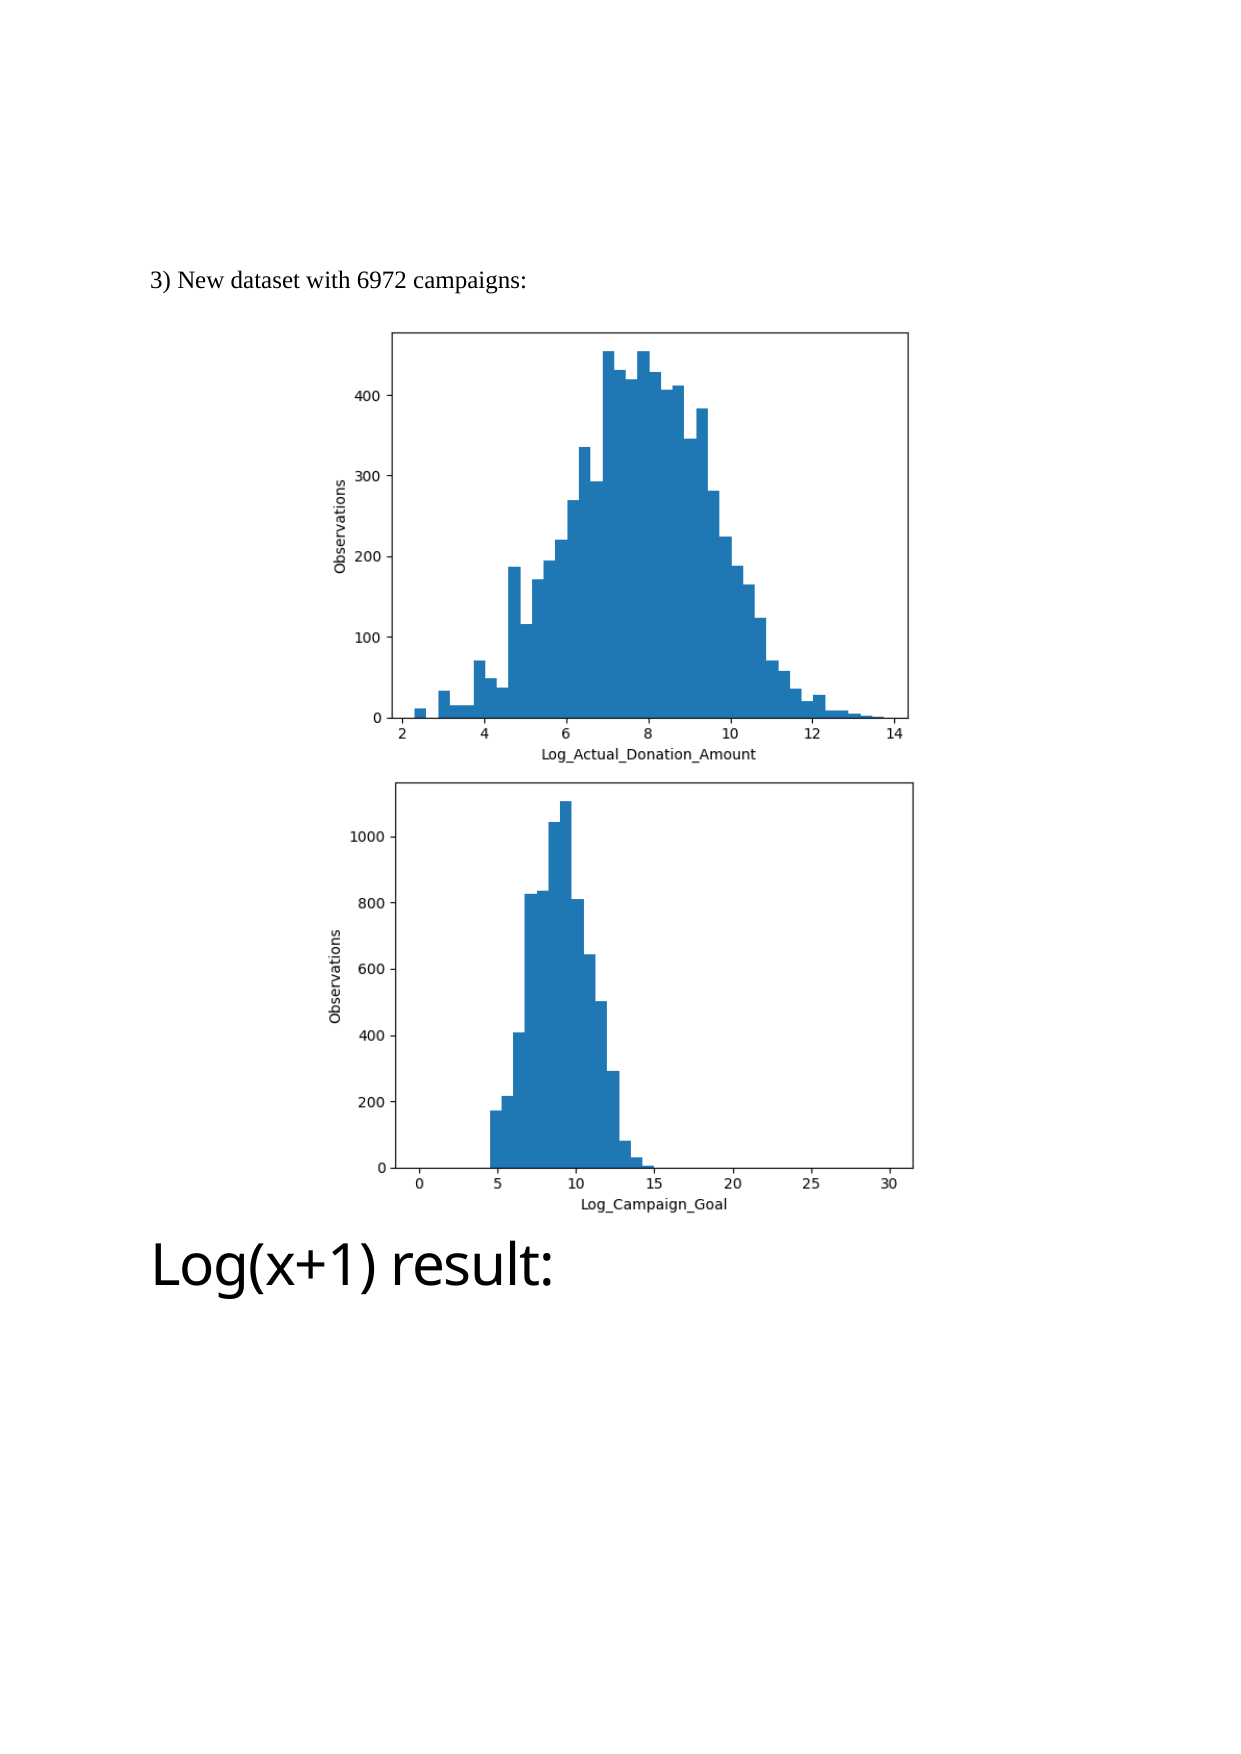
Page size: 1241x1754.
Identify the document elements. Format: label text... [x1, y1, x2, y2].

title Log(x+1) result: [150, 1222, 1090, 1302]
picture [318, 322, 923, 1223]
text 3) New dataset with 6972 campaigns: [150, 265, 1090, 294]
